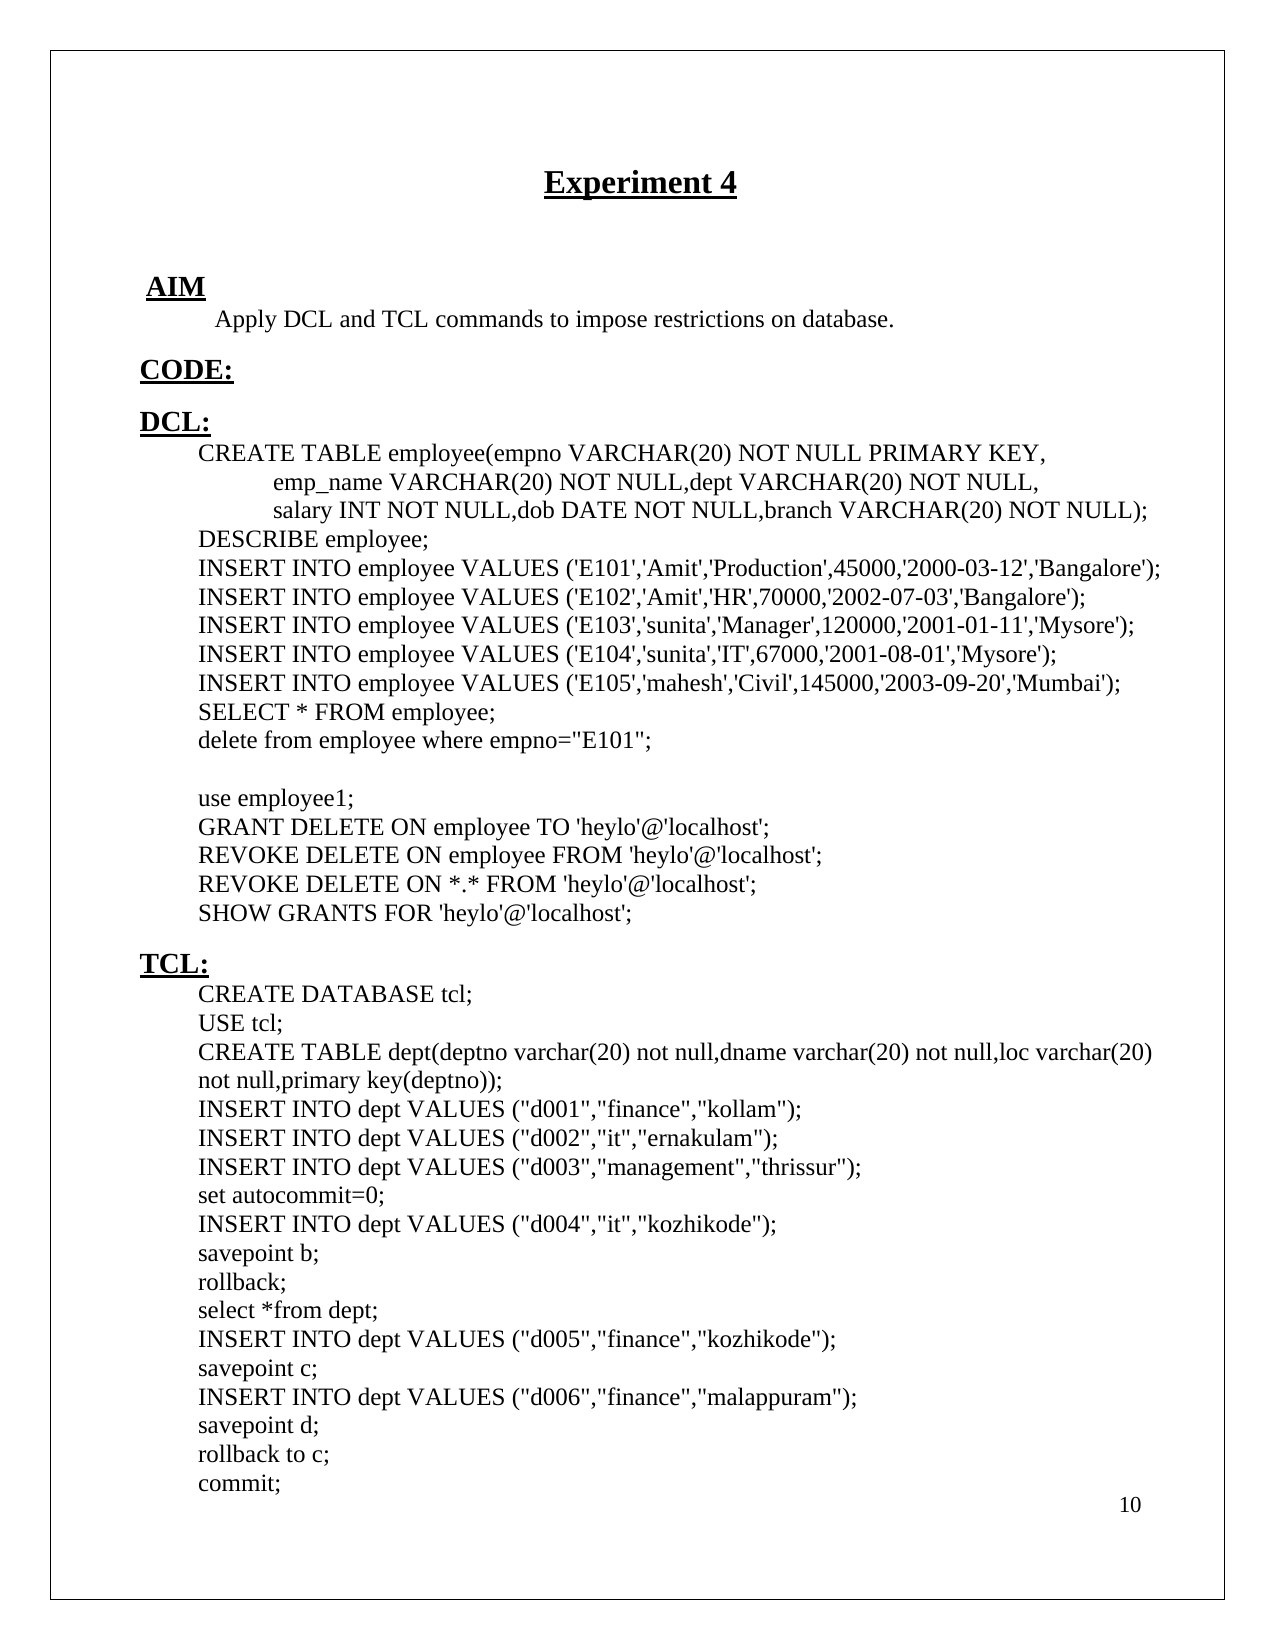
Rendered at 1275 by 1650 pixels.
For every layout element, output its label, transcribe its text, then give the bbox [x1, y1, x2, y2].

text select *from dept; [198, 1296, 1164, 1324]
subtitle DCL: [139, 404, 1164, 438]
text SHOW GRANTS FOR 'heylo'@'localhost'; [198, 898, 1164, 927]
text rollback; [198, 1267, 1164, 1296]
text rollback to c; [198, 1439, 1164, 1468]
text set autocommit=0; [198, 1181, 1164, 1209]
text INSERT INTO dept VALUES ("d005","finance","kozhikode"); [198, 1324, 1164, 1353]
text INSERT INTO employee VALUES ('E104','sunita','IT',67000,'2001-08-01','Mysore'); [198, 639, 1164, 668]
text INSERT INTO dept VALUES ("d004","it","kozhikode"); [198, 1209, 1164, 1238]
text salary INT NOT NULL,dob DATE NOT NULL,branch VARCHAR(20) NOT NULL); [273, 496, 1164, 524]
text DESCRIBE employee; [198, 524, 1164, 553]
text INSERT INTO employee VALUES ('E102','Amit','HR',70000,'2002-07-03','Bangalore'); [198, 582, 1164, 611]
text USE tcl; [198, 1008, 1164, 1037]
text REVOKE DELETE ON *.* FROM 'heylo'@'localhost'; [198, 869, 1164, 898]
text AIM [146, 269, 1164, 302]
text REVOKE DELETE ON employee FROM 'heylo'@'localhost'; [198, 841, 1164, 869]
text savepoint b; [198, 1238, 1164, 1267]
text INSERT INTO employee VALUES ('E101','Amit','Production',45000,'2000-03-12','Bangalore'); [198, 553, 1164, 582]
text commit; [198, 1468, 1164, 1497]
text INSERT INTO dept VALUES ("d006","finance","malappuram"); [198, 1382, 1164, 1411]
text INSERT INTO dept VALUES ("d003","management","thrissur"); [198, 1152, 1164, 1181]
text CREATE TABLE dept(deptno varchar(20) not null,dname varchar(20) not null,loc varchar(20) not null,primary key(deptno)); [198, 1037, 1164, 1094]
text INSERT INTO dept VALUES ("d002","it","ernakulam"); [198, 1123, 1164, 1152]
text delete from employee where empno="E101"; [198, 726, 1164, 754]
text SELECT * FROM employee; [198, 697, 1164, 726]
text INSERT INTO employee VALUES ('E103','sunita','Manager',120000,'2001-01-11','Mysore'); [198, 611, 1164, 639]
text Experiment 4 [267, 163, 1014, 201]
text INSERT INTO dept VALUES ("d001","finance","kollam"); [198, 1094, 1164, 1123]
subtitle CODE: [139, 352, 1164, 386]
text savepoint d; [198, 1411, 1164, 1439]
text emp_name VARCHAR(20) NOT NULL,dept VARCHAR(20) NOT NULL, [273, 467, 1164, 496]
text savepoint c; [198, 1353, 1164, 1382]
list Apply DCL and TCL commands to impose restrictions on database. [214, 304, 1164, 333]
text CREATE DATABASE tcl; [198, 979, 1164, 1008]
text CREATE TABLE employee(empno VARCHAR(20) NOT NULL PRIMARY KEY, [198, 438, 1164, 467]
text use employee1; [198, 783, 1164, 812]
text INSERT INTO employee VALUES ('E105','mahesh','Civil',145000,'2003-09-20','Mumbai'); [198, 668, 1164, 697]
subtitle TCL: [139, 946, 1164, 979]
text GRANT DELETE ON employee TO 'heylo'@'localhost'; [198, 812, 1164, 841]
